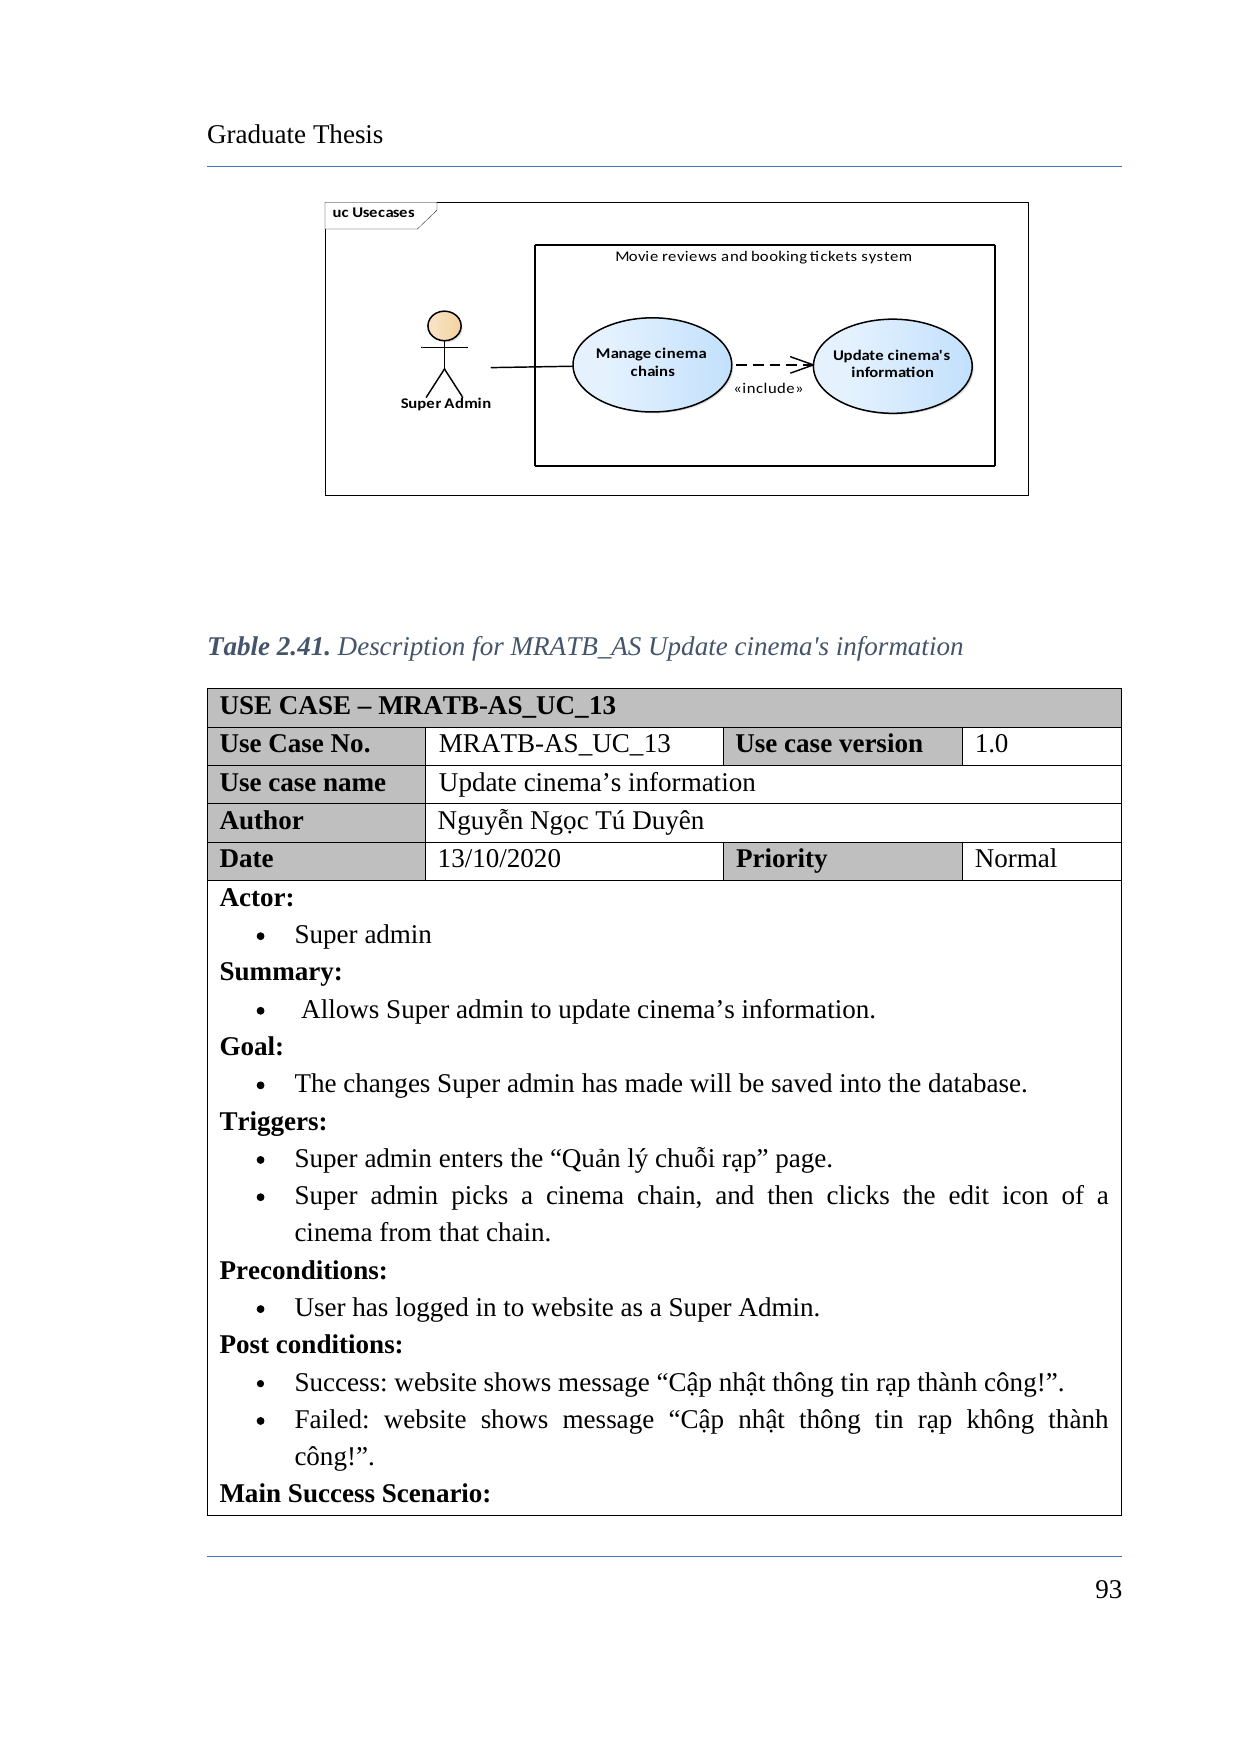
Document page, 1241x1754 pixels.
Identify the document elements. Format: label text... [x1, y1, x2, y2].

table_cell Use Case No. [208, 728, 425, 765]
text Table 2.41. Description for MRATB_AS Update cinema's information [207, 630, 1122, 661]
table_cell Use case version [724, 728, 962, 765]
table_header USE CASE – MRATB-AS_UC_13 [208, 689, 1121, 727]
table_cell Date [208, 843, 425, 880]
table_cell Author [208, 804, 425, 842]
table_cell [208, 881, 1121, 1514]
table_cell Nguyễn Ngọc Tú Duyên [426, 804, 1121, 842]
table_cell Use case name [208, 766, 425, 803]
table_cell Update cinema’s information [426, 766, 1121, 803]
table_cell Normal [963, 843, 1121, 880]
table_cell 1.0 [963, 728, 1121, 765]
table_cell MRATB-AS_UC_13 [426, 728, 723, 765]
table_cell Priority [724, 843, 962, 880]
table_cell 13/10/2020 [426, 843, 723, 880]
